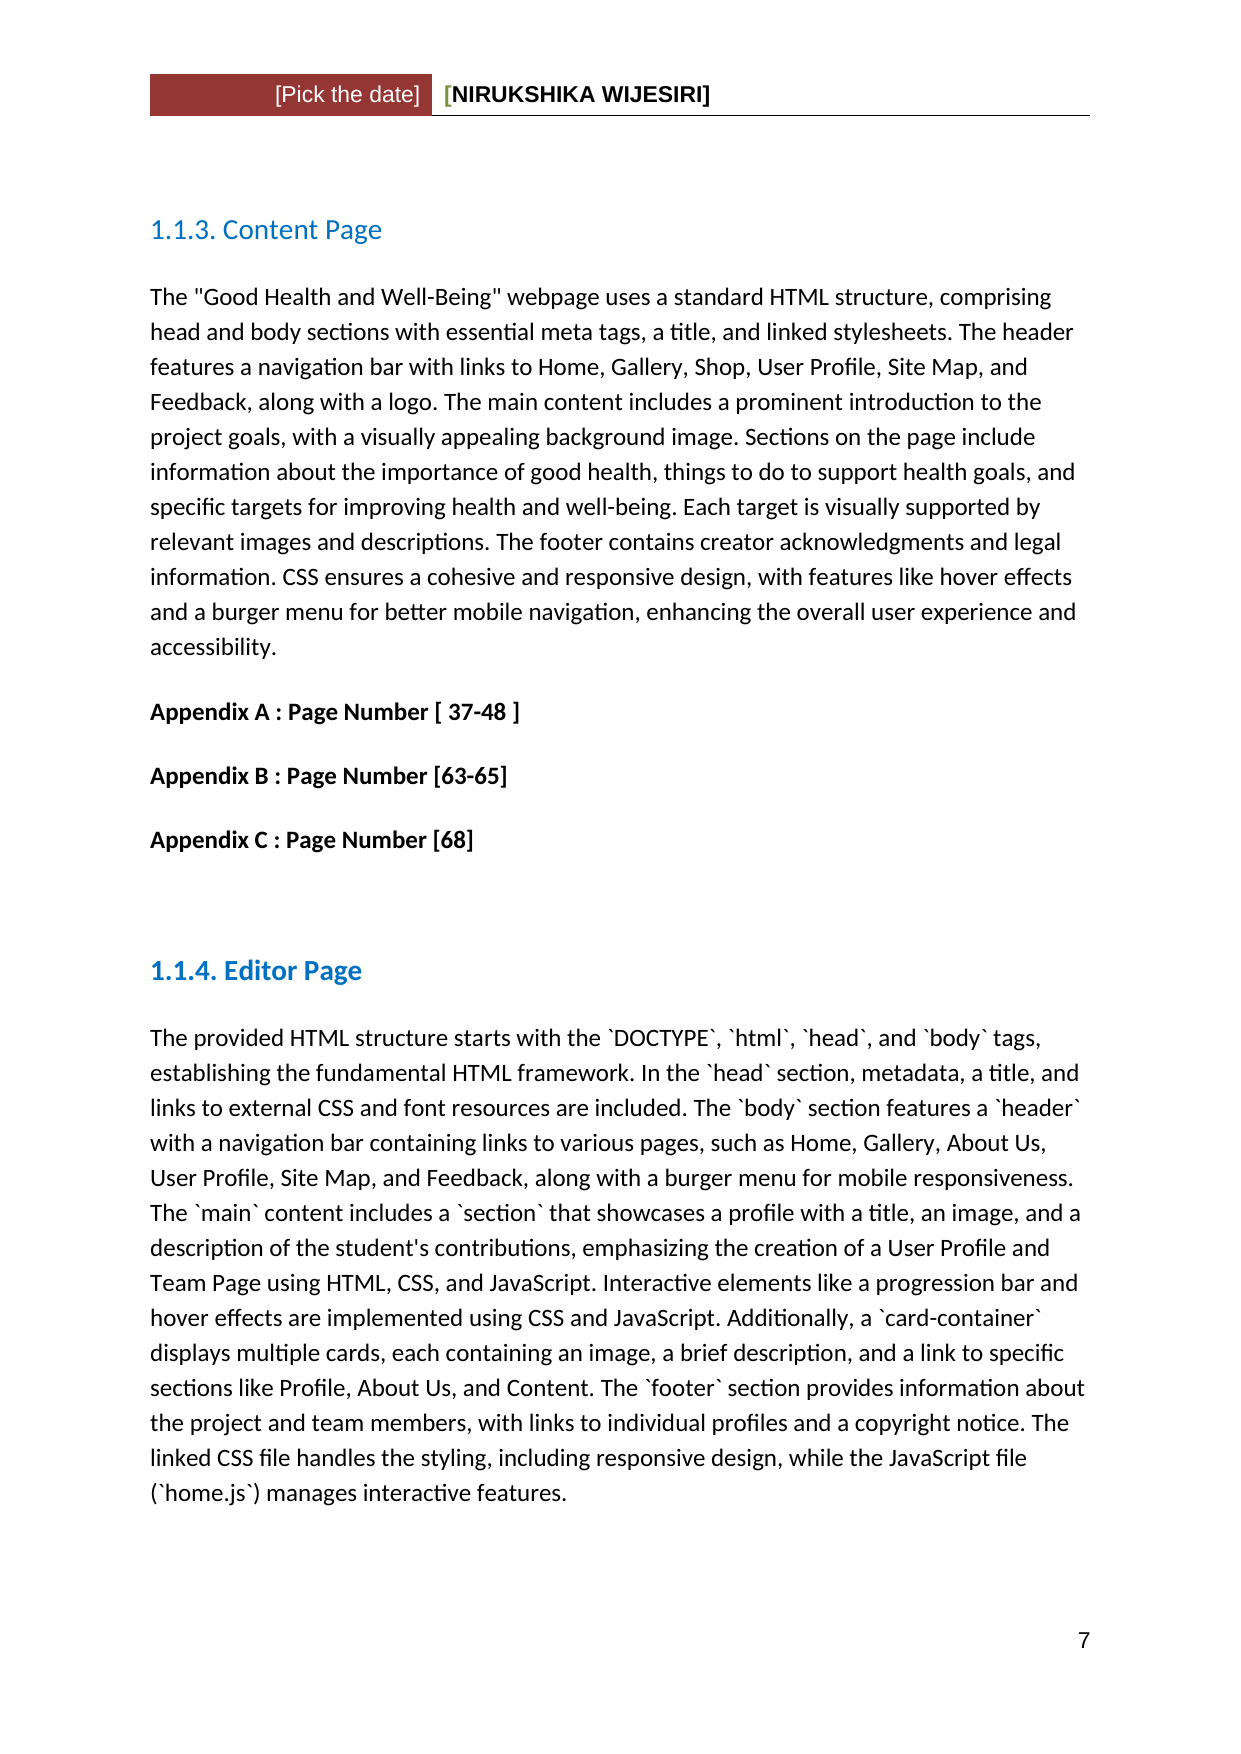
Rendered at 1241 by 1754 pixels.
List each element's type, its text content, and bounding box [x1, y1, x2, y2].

text Appendix B : Page Number [63-65] [150, 760, 1090, 790]
text Appendix C : Page Number [68] [150, 824, 1090, 854]
text 1.1.4. Editor Page [150, 952, 1090, 988]
text 1.1.3. Content Page [150, 211, 1090, 247]
text The "Good Health and Well-Being" webpage uses a standard HTML structure, comprising head and body sections with essential meta tags, a title, and linked stylesheets. The header features a navigation bar with links to Home, Gallery, Shop, User Profile, Site Map, and Feedback, along with a logo. The main content includes a prominent introduction to the project goals, with a visually appealing background image. Sections on the page include information about the importance of good health, things to do to support health goals, and specific targets for improving health and well-being. Each target is visually supported by relevant images and descriptions. The footer contains creator acknowledgments and legal information. CSS ensures a cohesive and responsive design, with features like hover effects and a burger menu for better mobile navigation, enhancing the overall user experience and accessibility. [150, 281, 1090, 662]
text Appendix A : Page Number [ 37-48 ] [150, 696, 1090, 726]
text The provided HTML structure starts with the `DOCTYPE`, `html`, `head`, and `body` tags, establishing the fundamental HTML framework. In the `head` section, metadata, a title, and links to external CSS and font resources are included. The `body` section features a `header` with a navigation bar containing links to various pages, such as Home, Gallery, About Us, User Profile, Site Map, and Feedback, along with a burger menu for mobile responsiveness. The `main` content includes a `section` that showcases a profile with a title, an image, and a description of the student's contributions, emphasizing the creation of a User Profile and Team Page using HTML, CSS, and JavaScript. Interactive elements like a progression bar and hover effects are implemented using CSS and JavaScript. Additionally, a `card-container` displays multiple cards, each containing an image, a brief description, and a link to specific sections like Profile, About Us, and Content. The `footer` section provides information about the project and team members, with links to individual profiles and a copyright notice. The linked CSS file handles the styling, including responsive design, while the JavaScript file (`home.js`) manages interactive features. [150, 1022, 1090, 1508]
